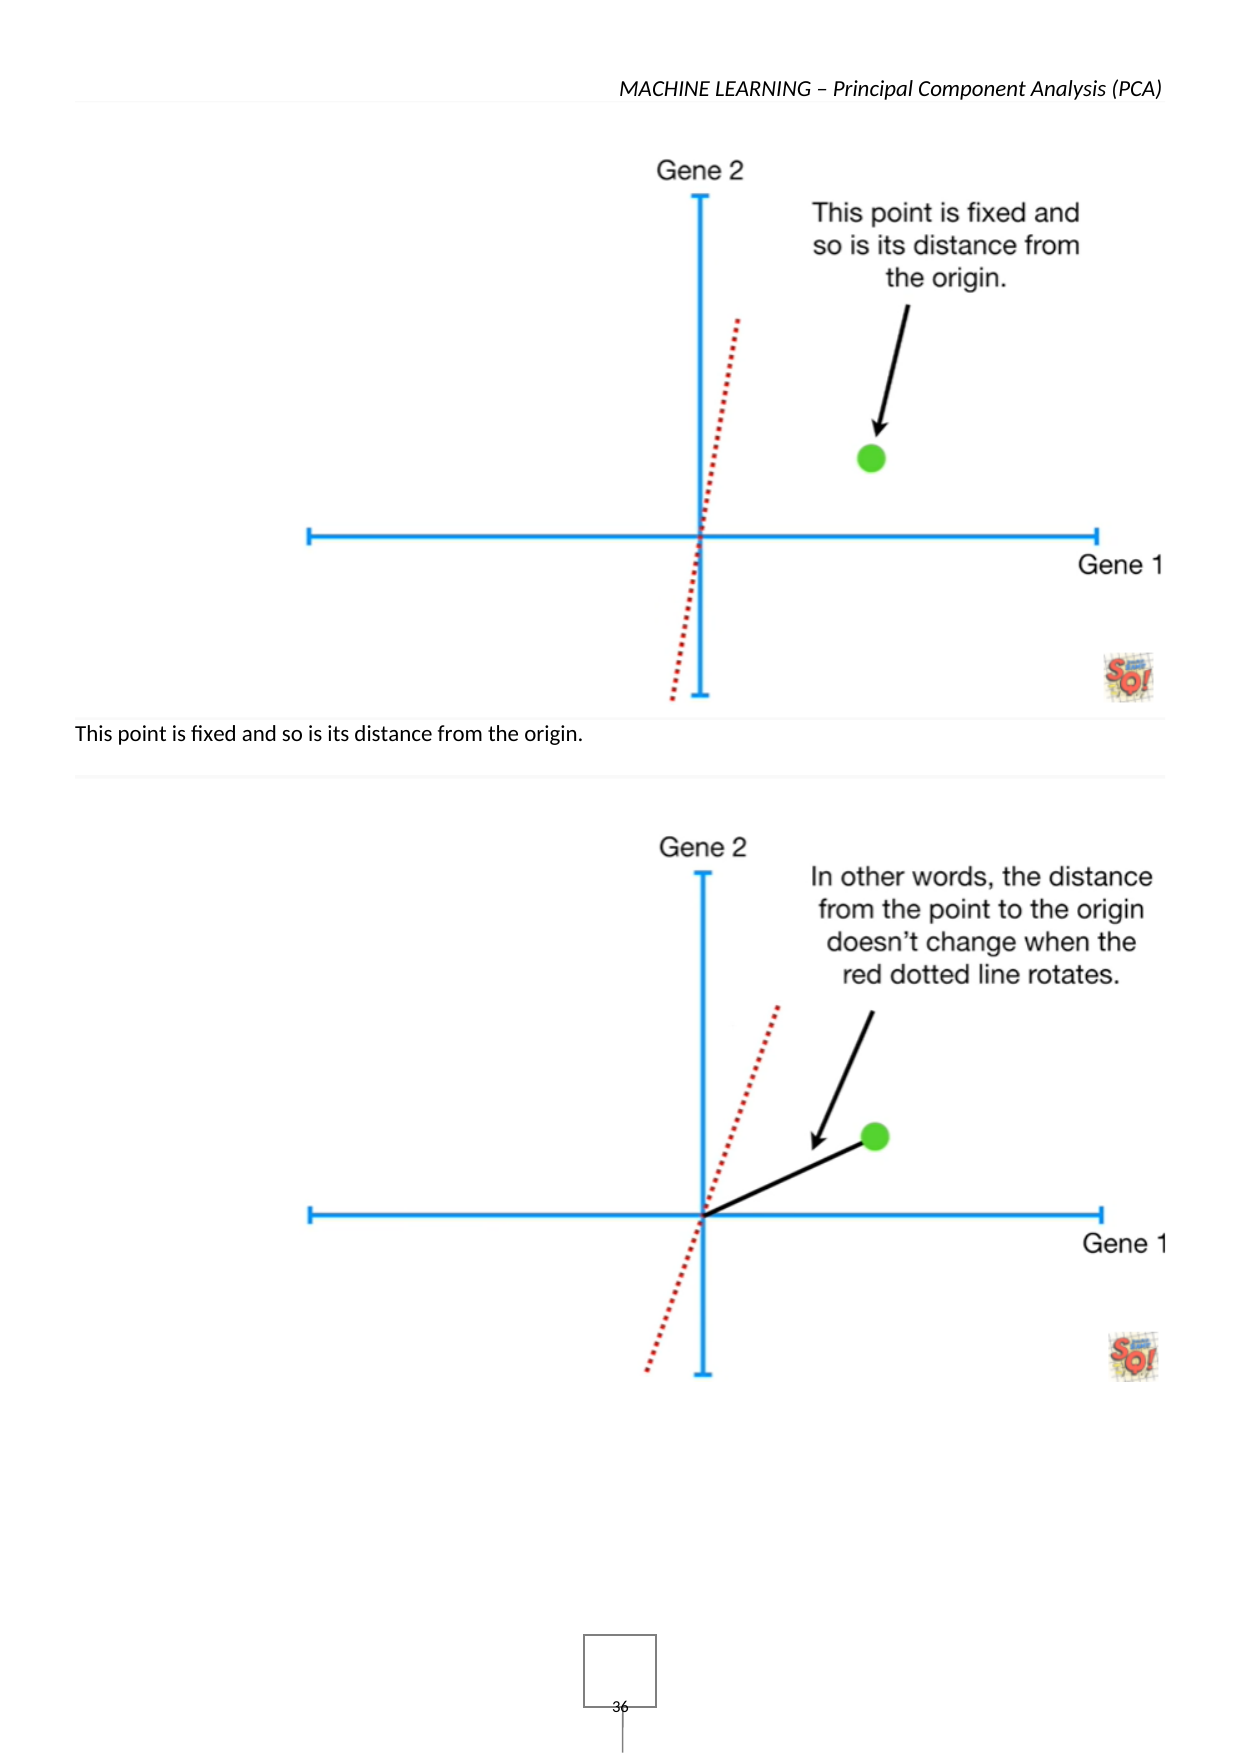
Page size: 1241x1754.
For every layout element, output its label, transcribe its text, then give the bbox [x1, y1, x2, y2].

picture [75, 775, 1166, 1382]
text This point is fixed and so is its distance from the origin. [75, 720, 1165, 748]
picture [75, 101, 1166, 720]
